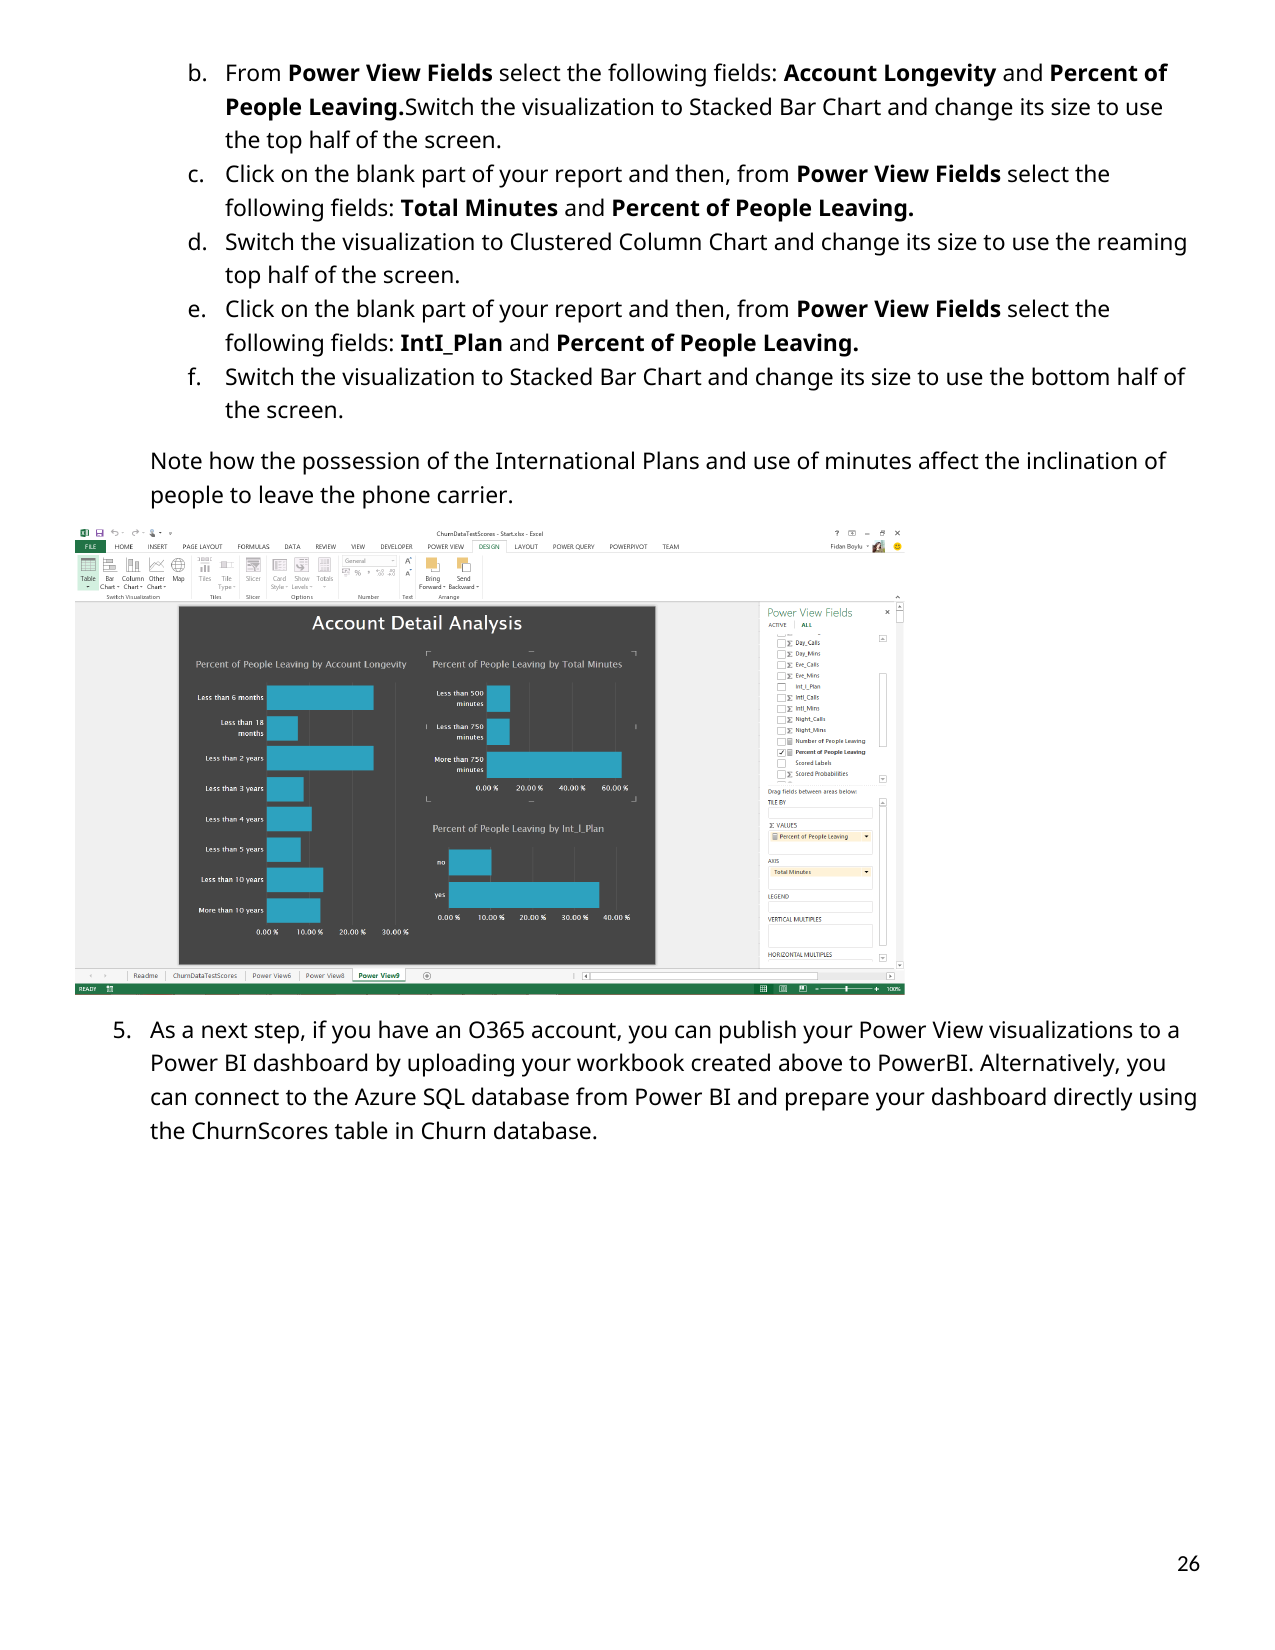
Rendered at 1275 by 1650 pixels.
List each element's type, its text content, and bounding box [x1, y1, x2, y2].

list From Power View Fields select the following fields: Account Longevity and Percent of People Leaving.Switch the visualization to Stacked Bar Chart and change its size to use the top half of the screen. [187, 57, 1200, 156]
list Switch the visualization to Clustered Column Chart and change its size to use the reaming top half of the screen. [187, 226, 1200, 291]
list Switch the visualization to Stacked Bar Chart and change its size to use the bottom half of the screen. [187, 361, 1200, 426]
list Click on the blank part of your report and then, from Power View Fields select the following fields: Total Minutes and Percent of People Leaving. [187, 158, 1200, 223]
list Click on the blank part of your report and then, from Power View Fields select the following fields: IntI_Plan and Percent of People Leaving. [187, 293, 1200, 358]
text Note how the possession of the International Plans and use of minutes affect the inclination of people to leave the phone carrier. [150, 445, 1200, 510]
list As a next step, if you have an O365 account, you can publish your Power View visualizations to a Power BI dashboard by uploading your workbook created above to PowerBI. Alternatively, you can connect to the Azure SQL database from Power BI and prepare your dashboard directly using the ChurnScores table in Churn database. [112, 1014, 1200, 1146]
picture [75, 529, 905, 995]
